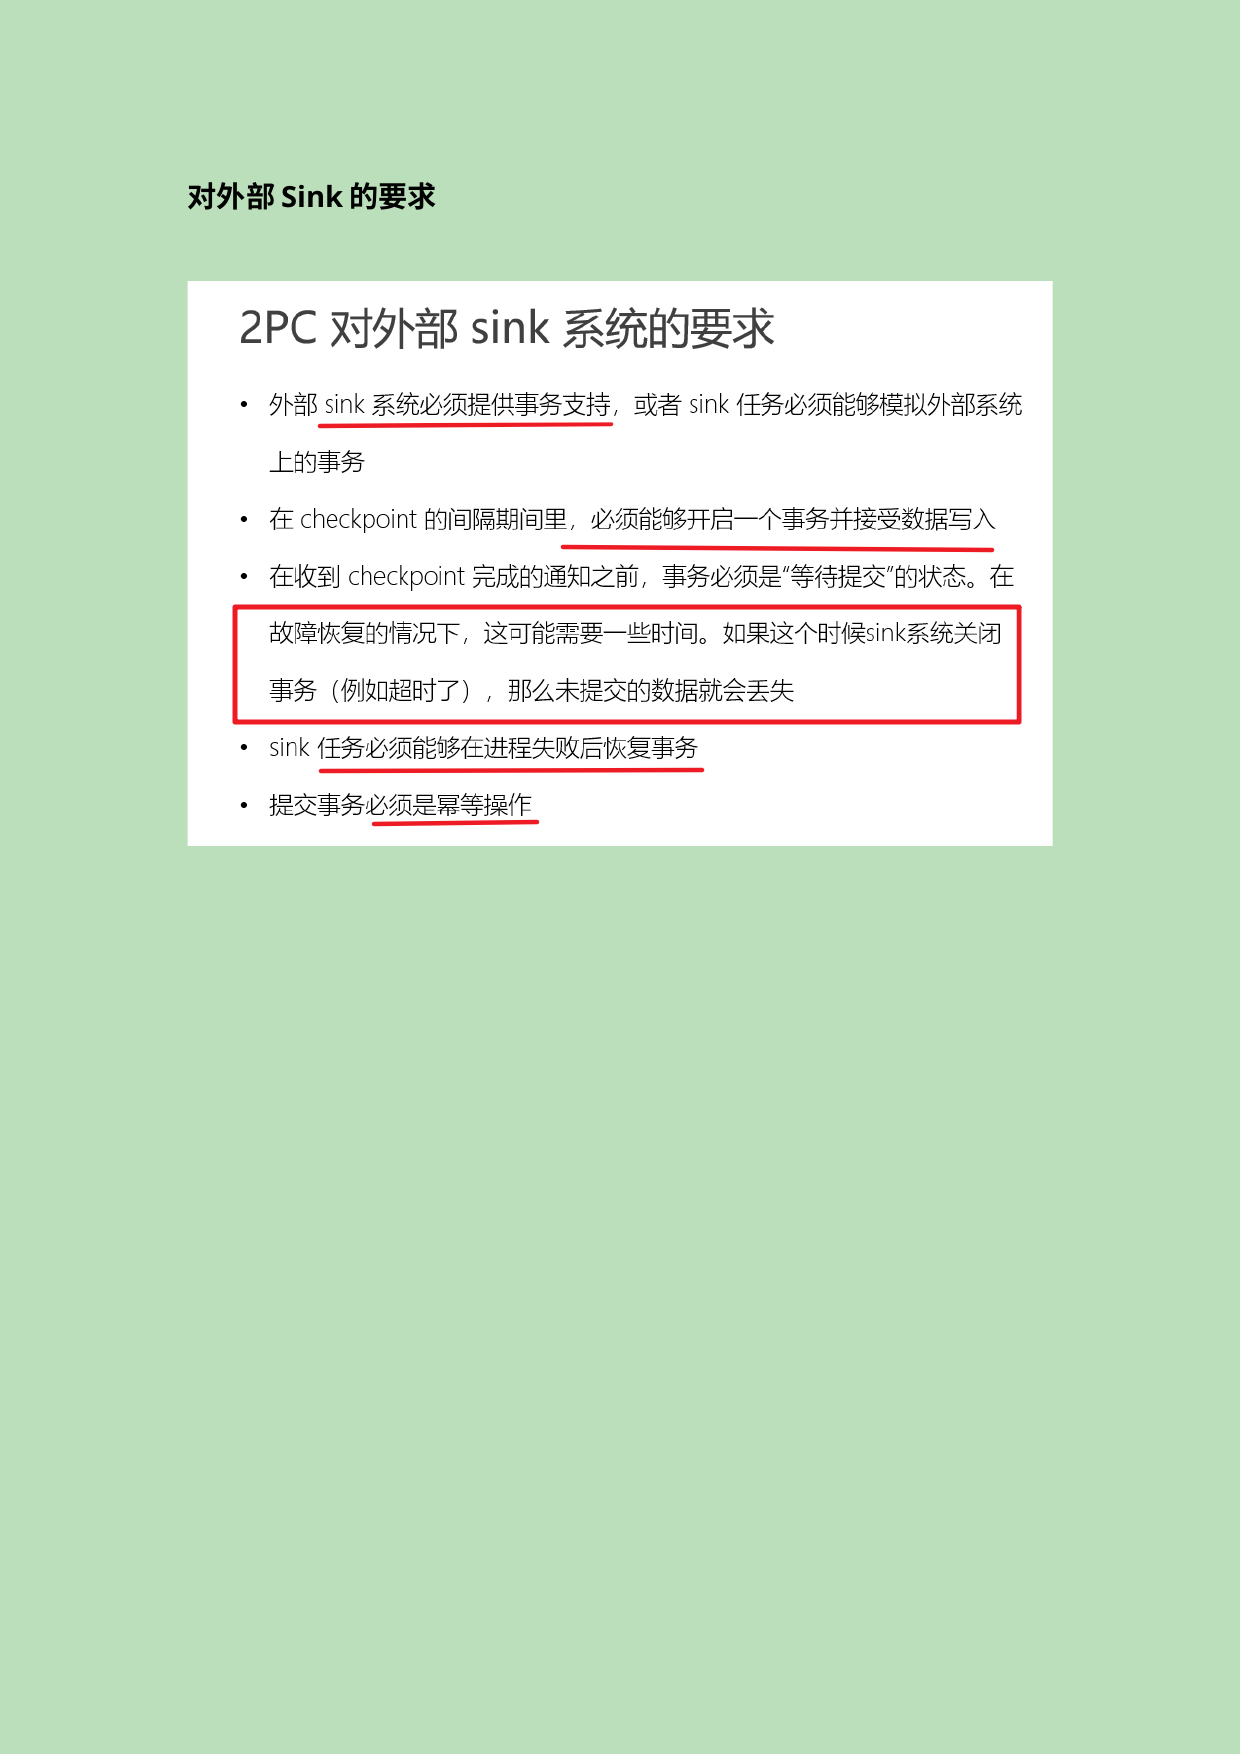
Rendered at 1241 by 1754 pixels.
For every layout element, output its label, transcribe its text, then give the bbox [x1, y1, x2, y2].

subtitle 对外部Sink的要求 [187, 162, 1053, 227]
picture [187, 281, 1053, 846]
